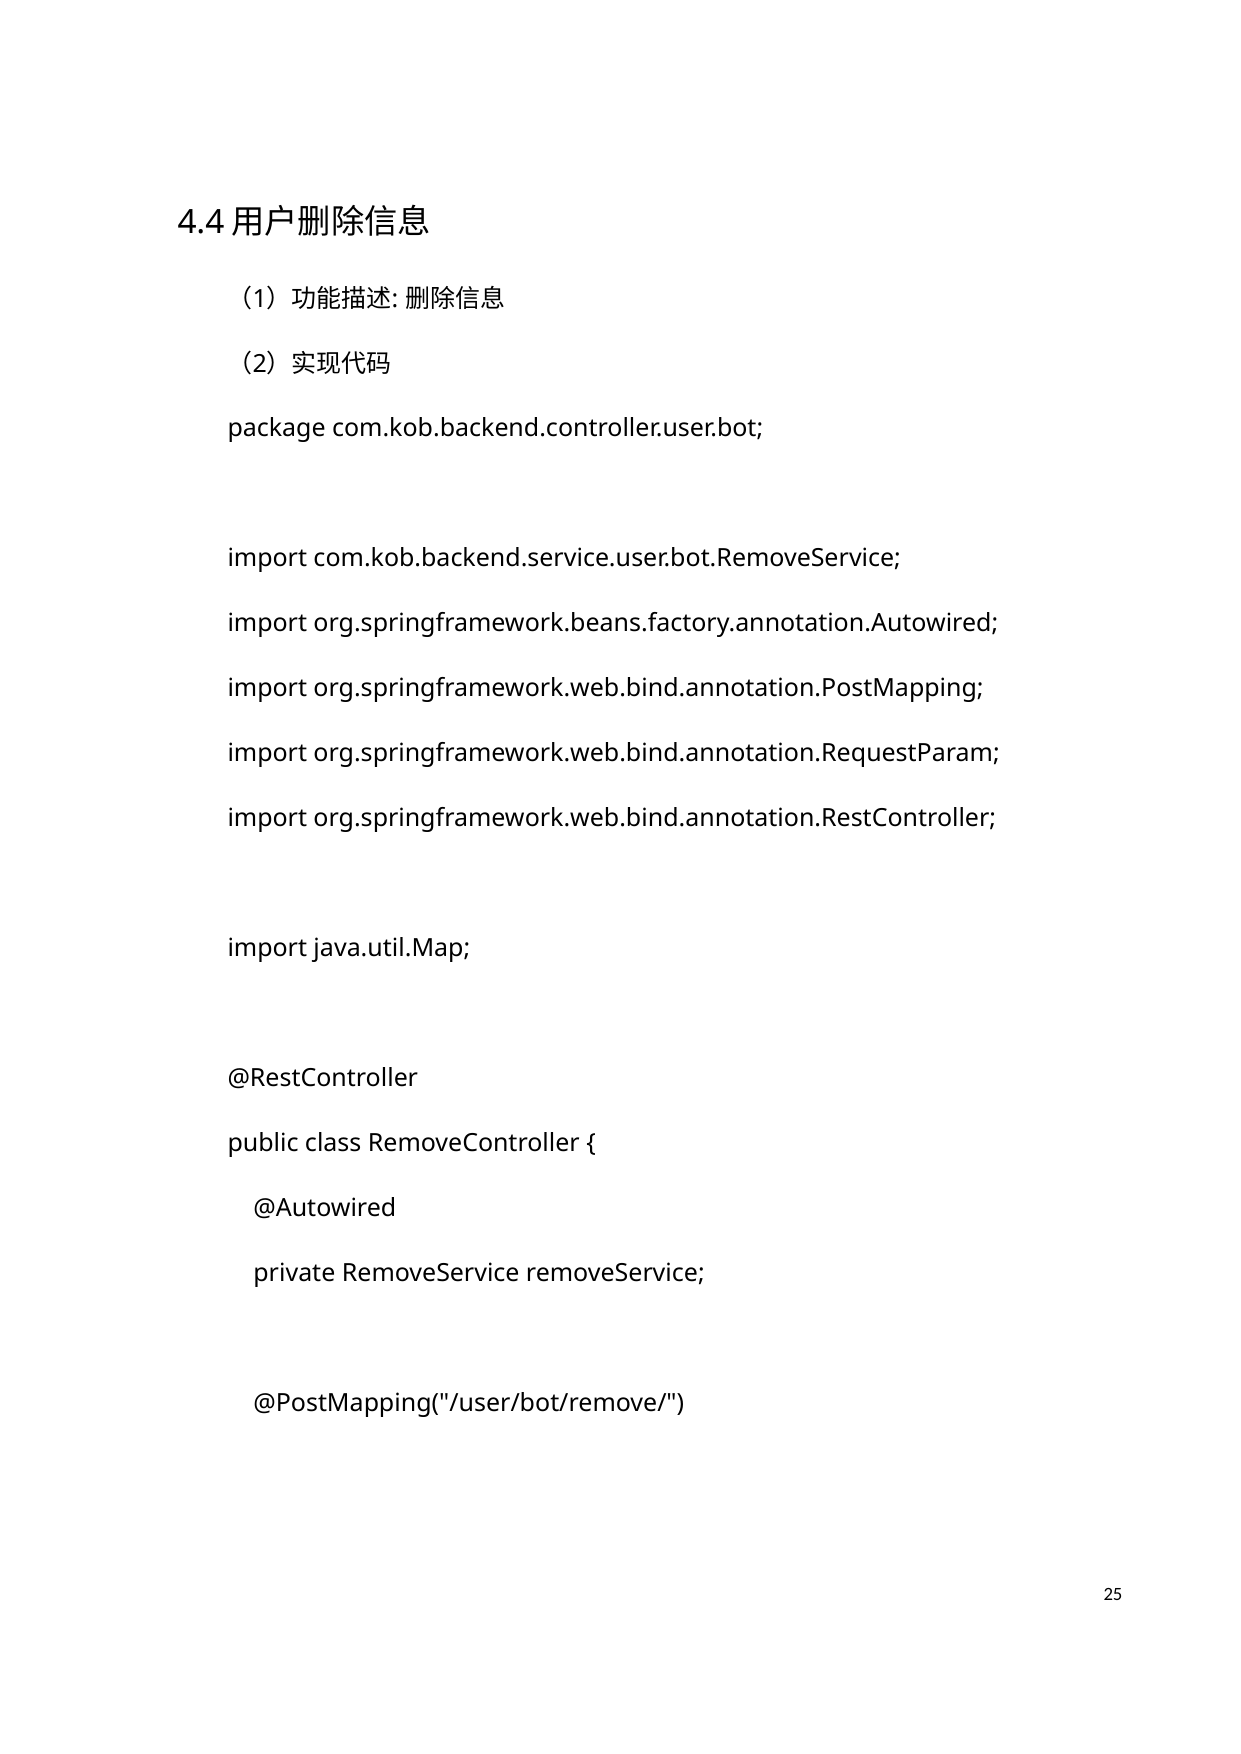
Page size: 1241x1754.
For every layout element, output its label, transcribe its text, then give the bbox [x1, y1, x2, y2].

text private RemoveService removeService; [177, 1239, 1122, 1304]
text package com.kob.backend.controller.user.bot; [177, 394, 1122, 459]
text （1）功能描述: 删除信息 [177, 264, 1122, 329]
text @PostMapping("/user/bot/remove/") [177, 1369, 1122, 1434]
text import com.kob.backend.service.user.bot.RemoveService; [177, 524, 1122, 589]
text import java.util.Map; [177, 914, 1122, 979]
text import org.springframework.web.bind.annotation.RequestParam; [177, 719, 1122, 784]
text import org.springframework.web.bind.annotation.PostMapping; [177, 654, 1122, 719]
text @Autowired [177, 1174, 1122, 1239]
text import org.springframework.beans.factory.annotation.Autowired; [177, 589, 1122, 654]
text （2）实现代码 [177, 329, 1122, 394]
text @RestController [177, 1044, 1122, 1109]
subtitle 4.4用户删除信息 [177, 187, 1122, 252]
text import org.springframework.web.bind.annotation.RestController; [177, 784, 1122, 849]
text public class RemoveController { [177, 1109, 1122, 1174]
